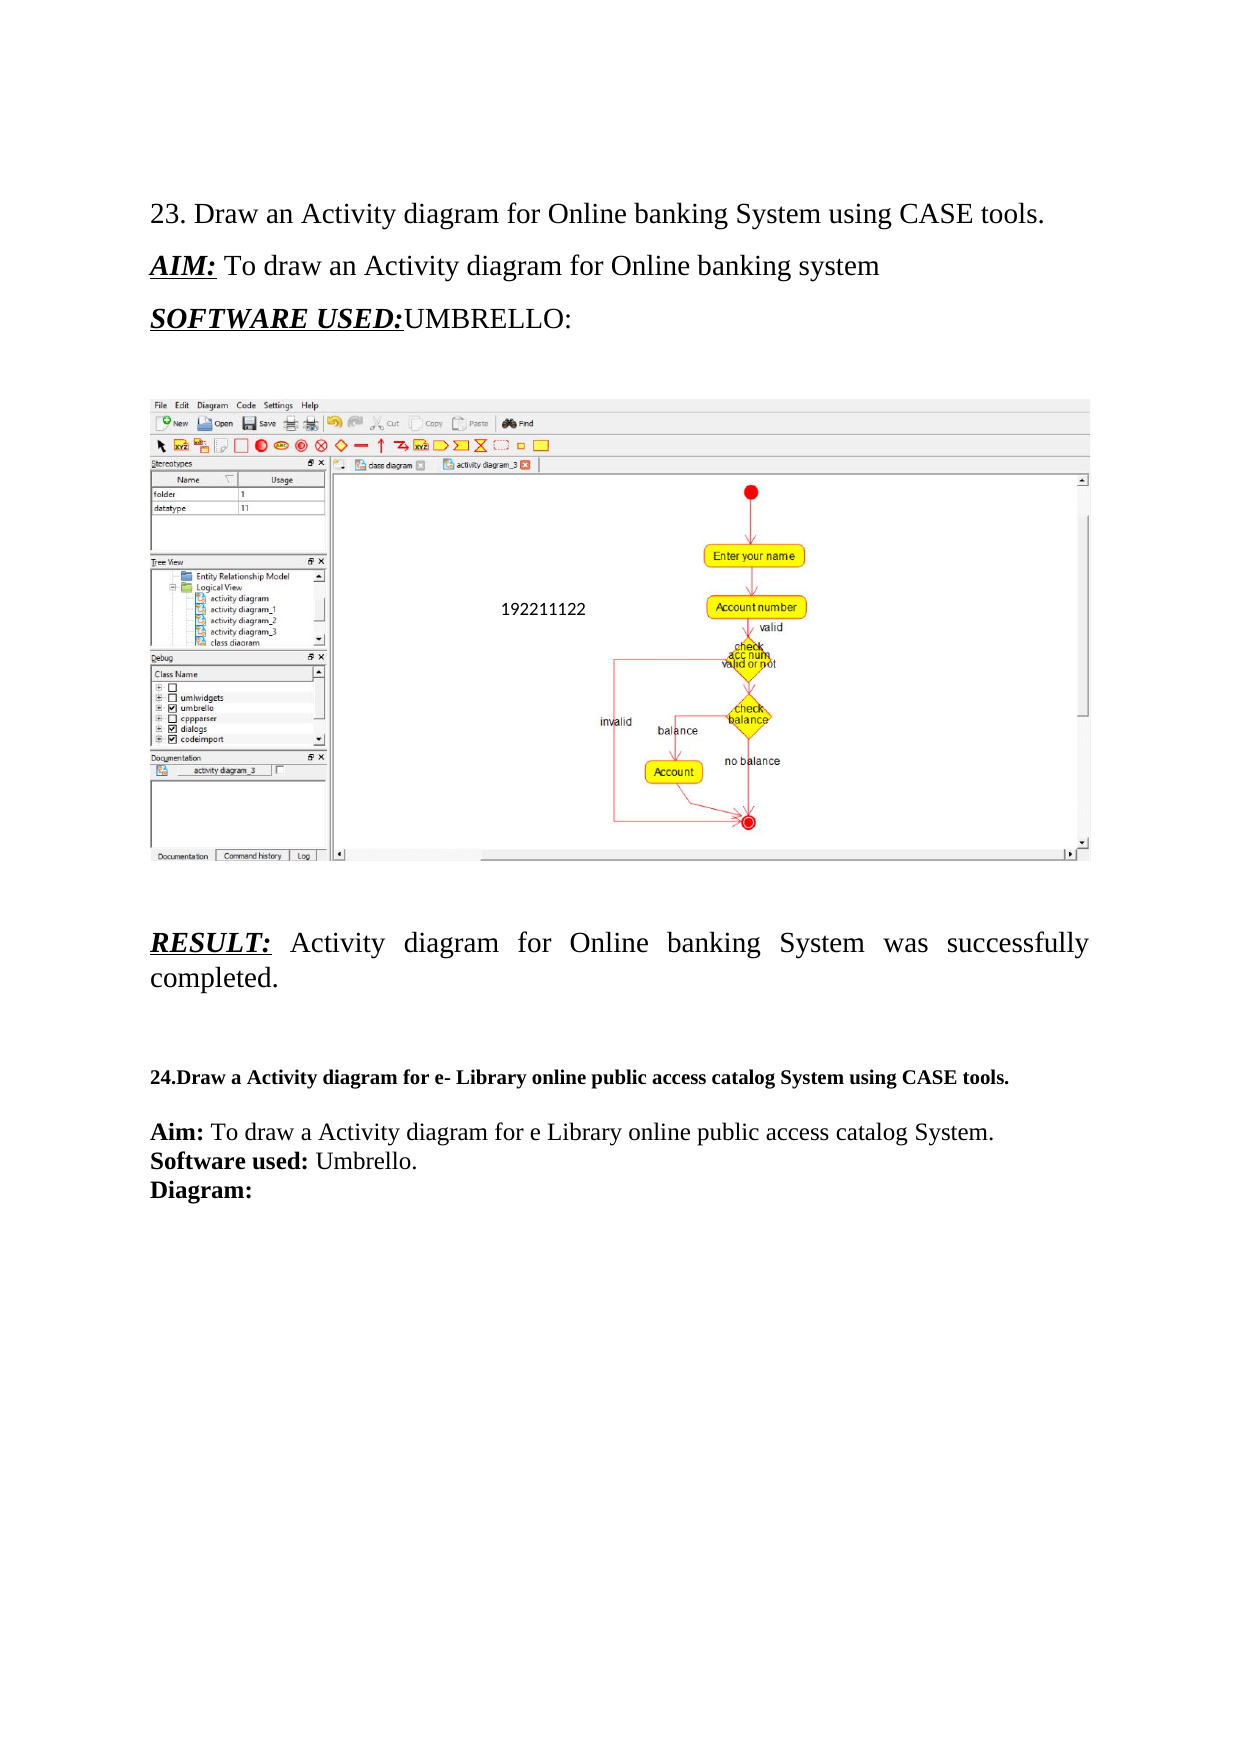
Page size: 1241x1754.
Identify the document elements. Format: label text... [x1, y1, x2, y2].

text Aim: To draw a Activity diagram for e Library online public access catalog System. [150, 1117, 1090, 1146]
text 24.Draw a Activity diagram for e- Library online public access catalog System using CASE tools. [150, 1065, 1090, 1089]
picture [150, 399, 1091, 861]
text RESULT: Activity diagram for Online banking System was successfully completed. [150, 925, 1090, 994]
text SOFTWARE USED:UMBRELLO: [150, 301, 1090, 334]
text 23. Draw an Activity diagram for Online banking System using CASE tools. [150, 196, 1090, 230]
text AIM: To draw an Activity diagram for Online banking system [150, 248, 1090, 282]
text Software used: Umbrello. [150, 1146, 1090, 1175]
text Diagram: [150, 1175, 1090, 1204]
